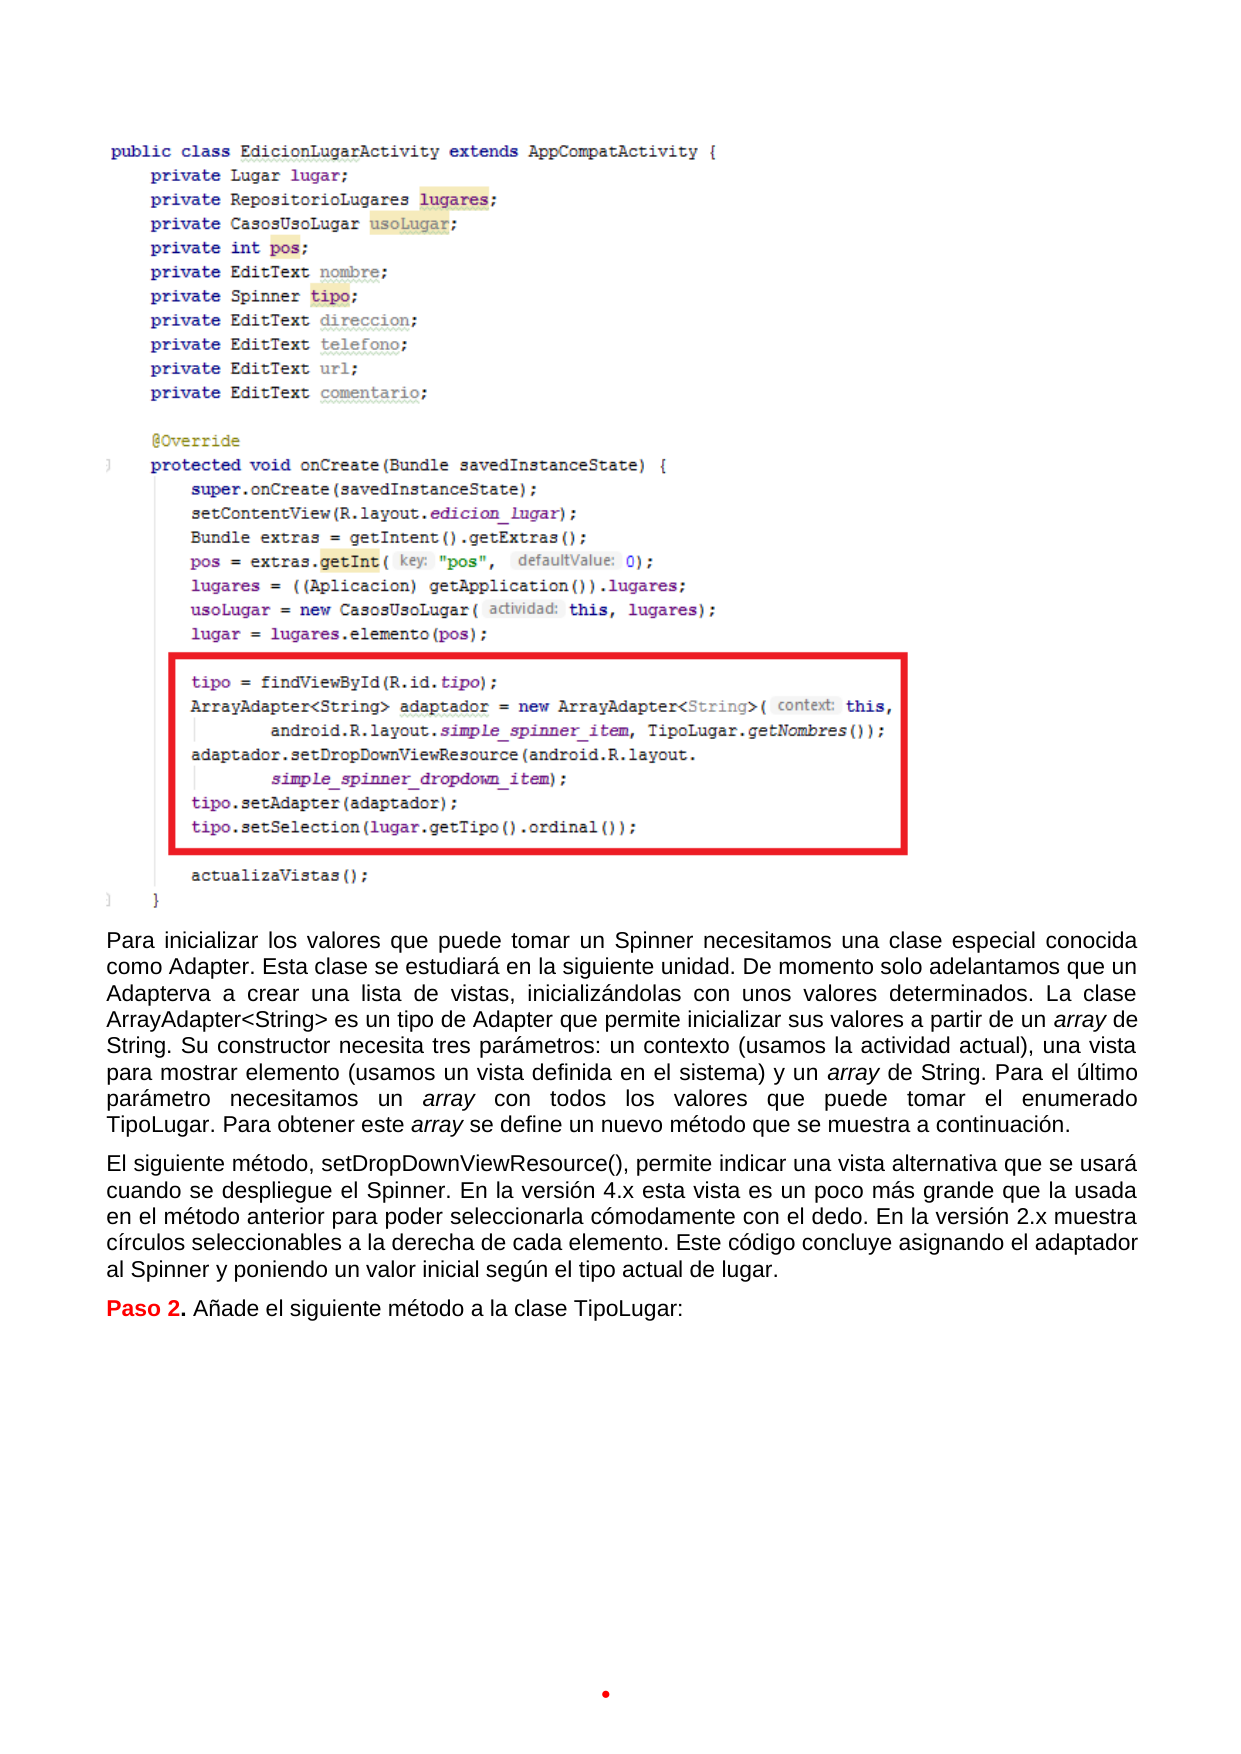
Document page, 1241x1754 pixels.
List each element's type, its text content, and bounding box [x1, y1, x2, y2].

text Paso 2. Añade el siguiente método a la clase TipoLugar: [106, 1294, 1138, 1321]
text El siguiente método, setDropDownViewResource(), permite indicar una vista alternativa que se usará cuando se despliegue el Spinner. En la versión 4.x esta vista es un poco más grande que la usada en el método anterior para poder seleccionarla cómodamente con el dedo. En la versión 2.x muestra círculos seleccionables a la derecha de cada elemento. Este código concluye asignando el adaptador al Spinner y poniendo un valor inicial según el tipo actual de lugar. [106, 1150, 1138, 1282]
text Para inicializar los valores que puede tomar un Spinner necesitamos una clase especial conocida como Adapter. Esta clase se estudiará en la siguiente unidad. De momento solo adelantamos que un Adapterva a crear una lista de vistas, inicializándolas con unos valores determinados. La clase ArrayAdapter<String> es un tipo de Adapter que permite inicializar sus valores a partir de un array de String. Su constructor necesita tres parámetros: un contexto (usamos la actividad actual), una vista para mostrar elemento (usamos un vista definida en el sistema) y un array de String. Para el último parámetro necesitamos un array con todos los valores que puede tomar el enumerado TipoLugar. Para obtener este array se define un nuevo método que se muestra a continuación. [106, 927, 1138, 1138]
picture [106, 137, 925, 915]
